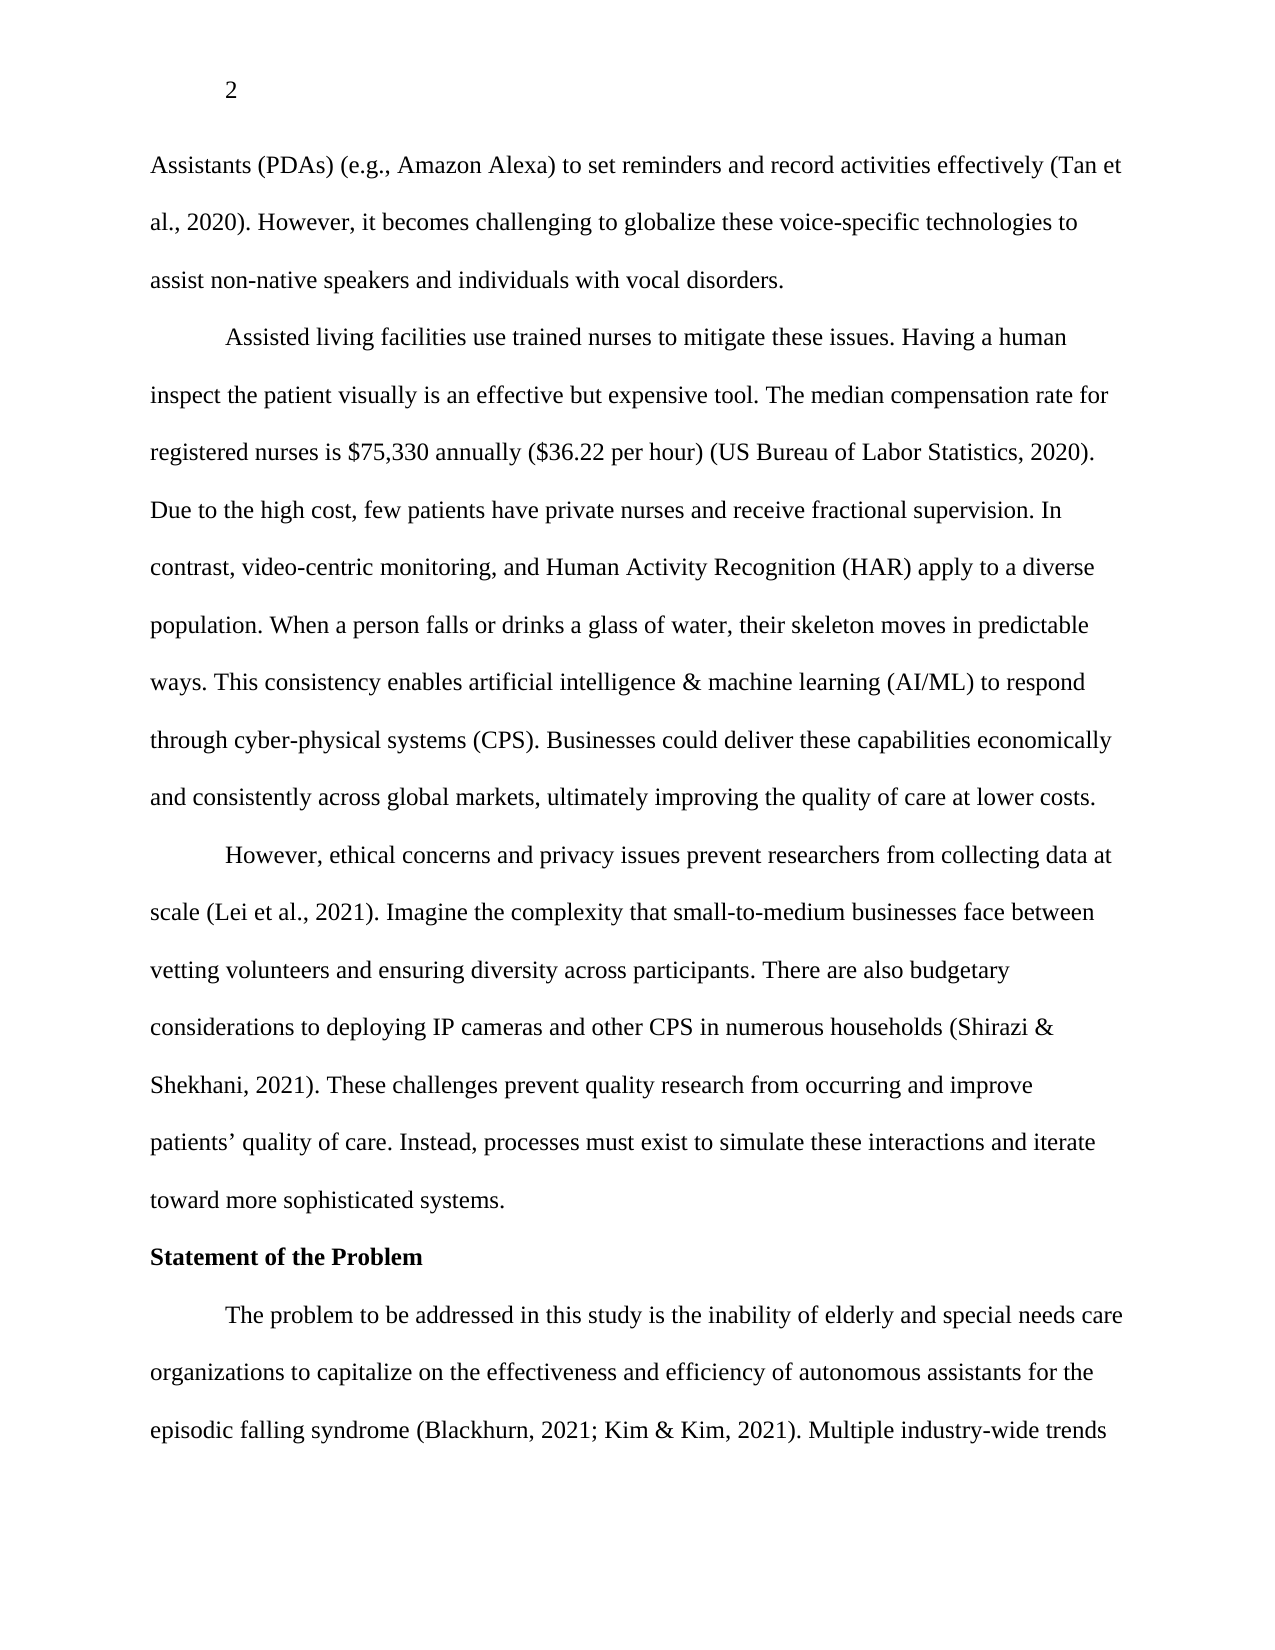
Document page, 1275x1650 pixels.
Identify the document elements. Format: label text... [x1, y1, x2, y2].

text However, ethical concerns and privacy issues prevent researchers from collecting data at scale (Lei et al., 2021). Imagine the complexity that small-to-medium businesses face between vetting volunteers and ensuring diversity across participants. There are also budgetary considerations to deploying IP cameras and other CPS in numerous households. These challenges prevent quality research from occurring and improve patients’ quality of care. Instead, processes must exist to simulate these interactions and iterate toward more sophisticated systems. [150, 840, 1125, 1214]
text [150, 150, 1125, 294]
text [150, 1300, 1125, 1444]
subtitle Statement of the Problem [150, 1242, 1125, 1271]
text Assisted living facilities use trained nurses to mitigate these issues. Having a human inspect the patient visually is an effective but expensive tool. The median compensation rate for registered nurses is $75,330 annually ($36.22 per hour). Due to the high cost, few patients have private nurses and receive fractional supervision. In contrast, video-centric monitoring, and Human Activity Recognition (HAR) apply to a diverse population. When a person falls or drinks a glass of water, their skeleton moves in predictable ways. This consistency enables artificial intelligence & machine learning (AI/ML) to respond through cyber-physical systems (CPS). Businesses could deliver these capabilities economically and consistently across global markets, ultimately improving the quality of care at lower costs. [150, 322, 1125, 811]
